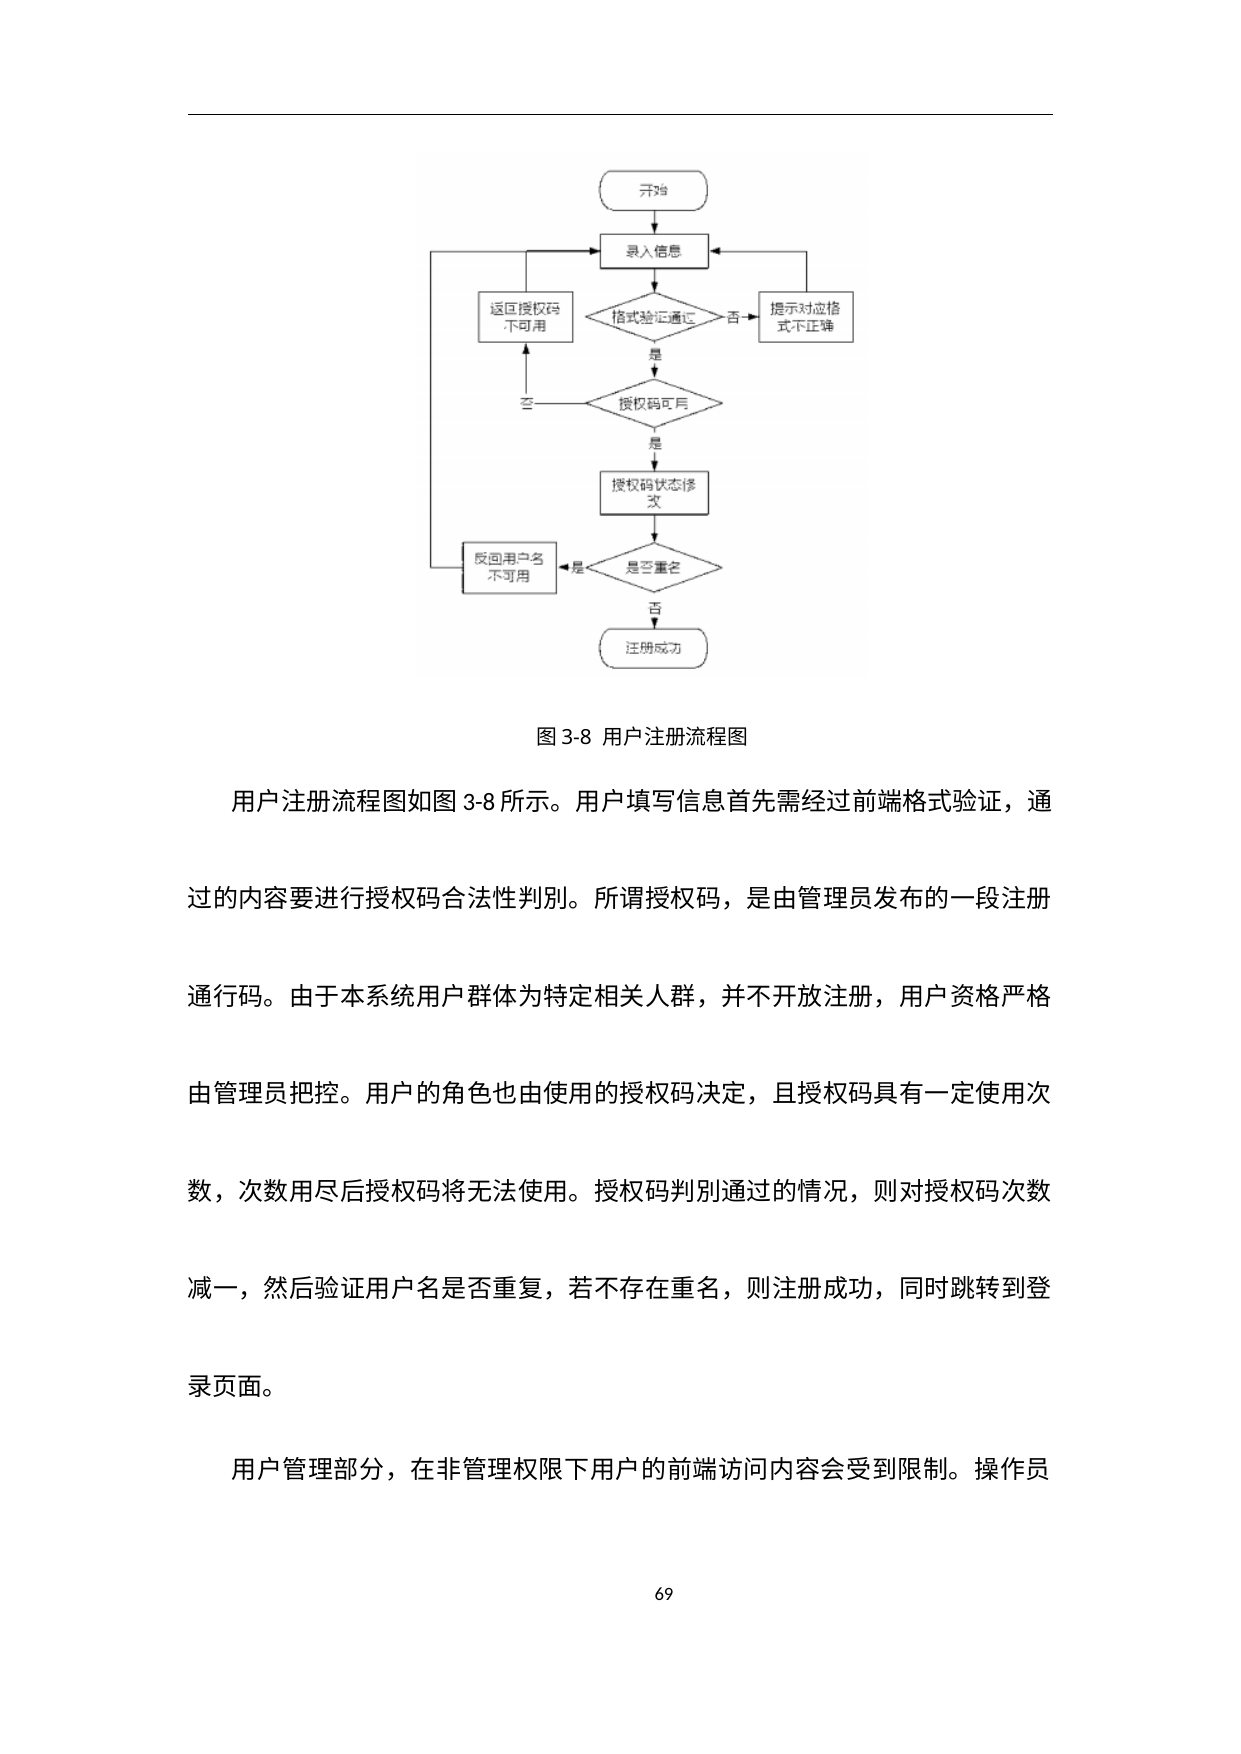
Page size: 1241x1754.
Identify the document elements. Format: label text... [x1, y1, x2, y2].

text 图3-8 用户注册流程图 [187, 719, 1053, 751]
text 用户注册流程图如图3-8所示。用户填写信息首先需经过前端格式验证，通过的内容要进行授权码合法性判別。所谓授权码，是由管理员发布的一段注册通行码。由于本系统用户群体为特定相关人群，并不开放注册，用户资格严格由管理员把控。用户的角色也由使用的授权码决定，且授权码具有一定使用次数，次数用尽后授权码将无法使用。授权码判別通过的情况，则对授权码次数减一，然后验证用户名是否重复，若不存在重名，则注册成功，同时跳转到登录页面。 [187, 767, 1053, 1417]
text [187, 1435, 1053, 1500]
picture [416, 151, 868, 679]
